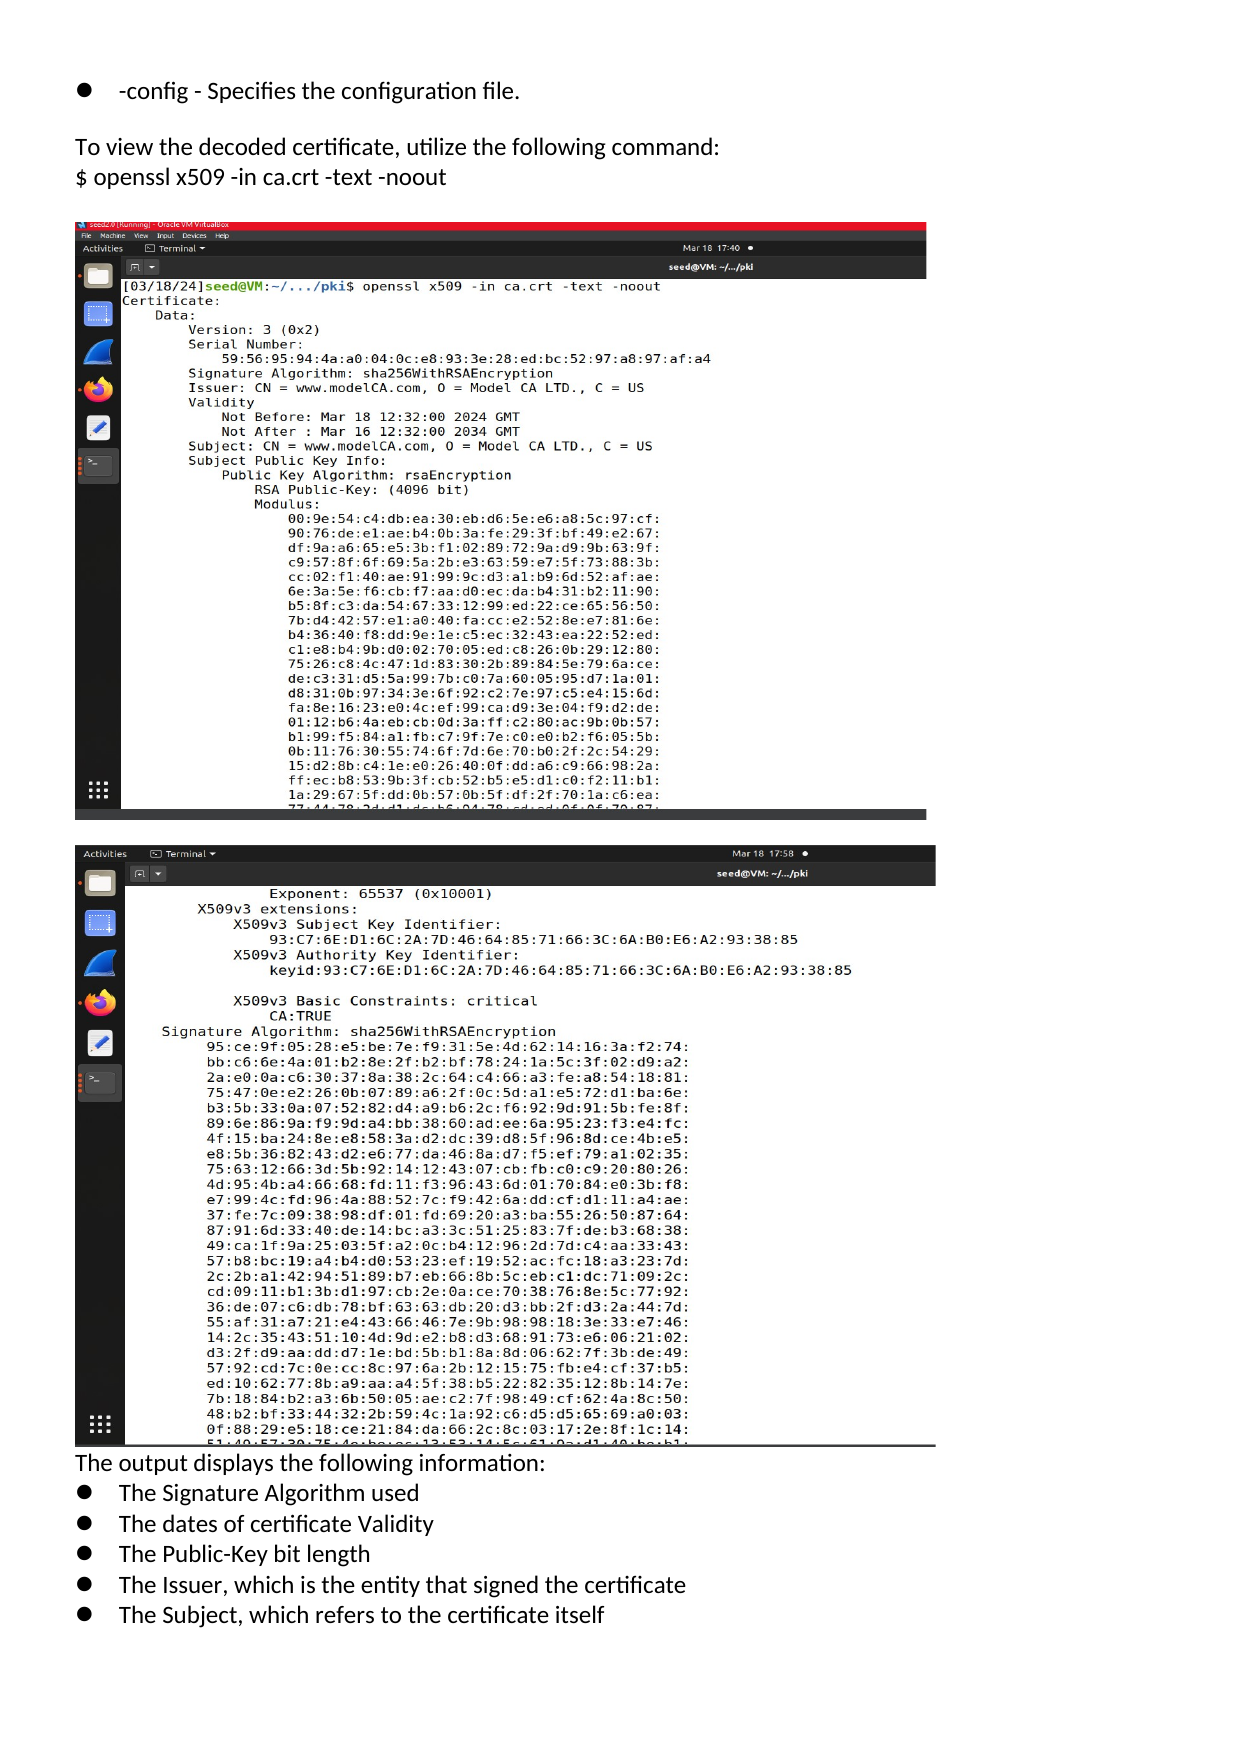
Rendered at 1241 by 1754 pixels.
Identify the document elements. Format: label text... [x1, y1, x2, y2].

text To view the decoded certificate, utilize the following command: [75, 131, 1165, 161]
text $ openssl x509 -in ca.crt -text -noout [75, 161, 1165, 192]
list -config - Specifies the configuration file. [75, 75, 1165, 106]
list The Signature Algorithm used [75, 1477, 1165, 1508]
list The Subject, which refers to the certificate itself [75, 1599, 1165, 1630]
picture [75, 845, 936, 1447]
list The dates of certificate Validity [75, 1508, 1165, 1538]
text The output displays the following information: [75, 1447, 1165, 1477]
list The Public-Key bit length [75, 1538, 1165, 1569]
picture [75, 222, 927, 820]
list The Issuer, which is the entity that signed the certificate [75, 1569, 1165, 1599]
